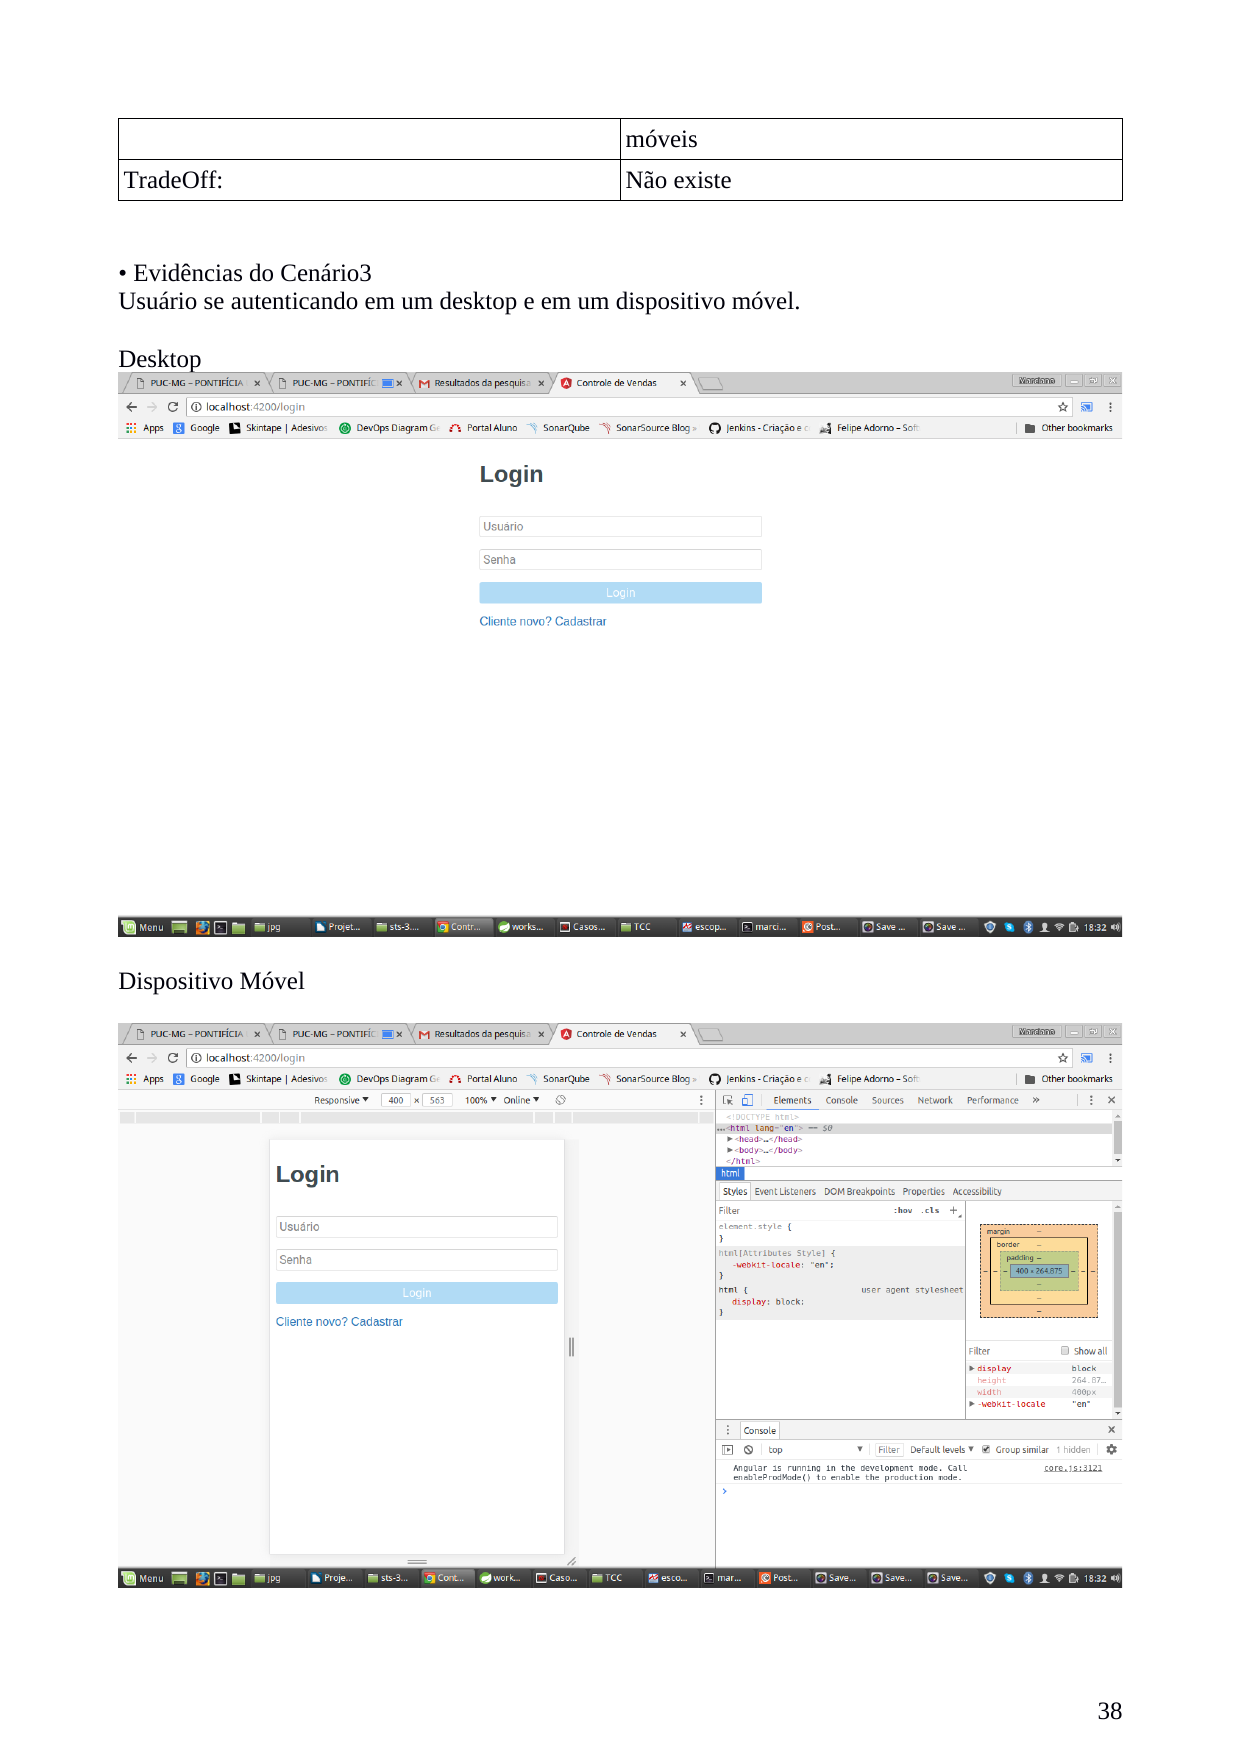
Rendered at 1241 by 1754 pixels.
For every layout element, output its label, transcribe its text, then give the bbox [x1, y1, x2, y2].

text • Evidências do Cenário3 [118, 258, 1122, 286]
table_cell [119, 119, 620, 159]
picture [118, 1023, 1123, 1588]
picture [118, 372, 1123, 937]
text Desktop [118, 344, 1122, 372]
table_cell Não existe [621, 160, 1122, 199]
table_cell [621, 119, 1122, 159]
table_cell TradeOff: [119, 160, 620, 199]
text Usuário se autenticando em um desktop e em um dispositivo móvel. [118, 286, 1122, 315]
text Dispositivo Móvel [118, 966, 1122, 994]
